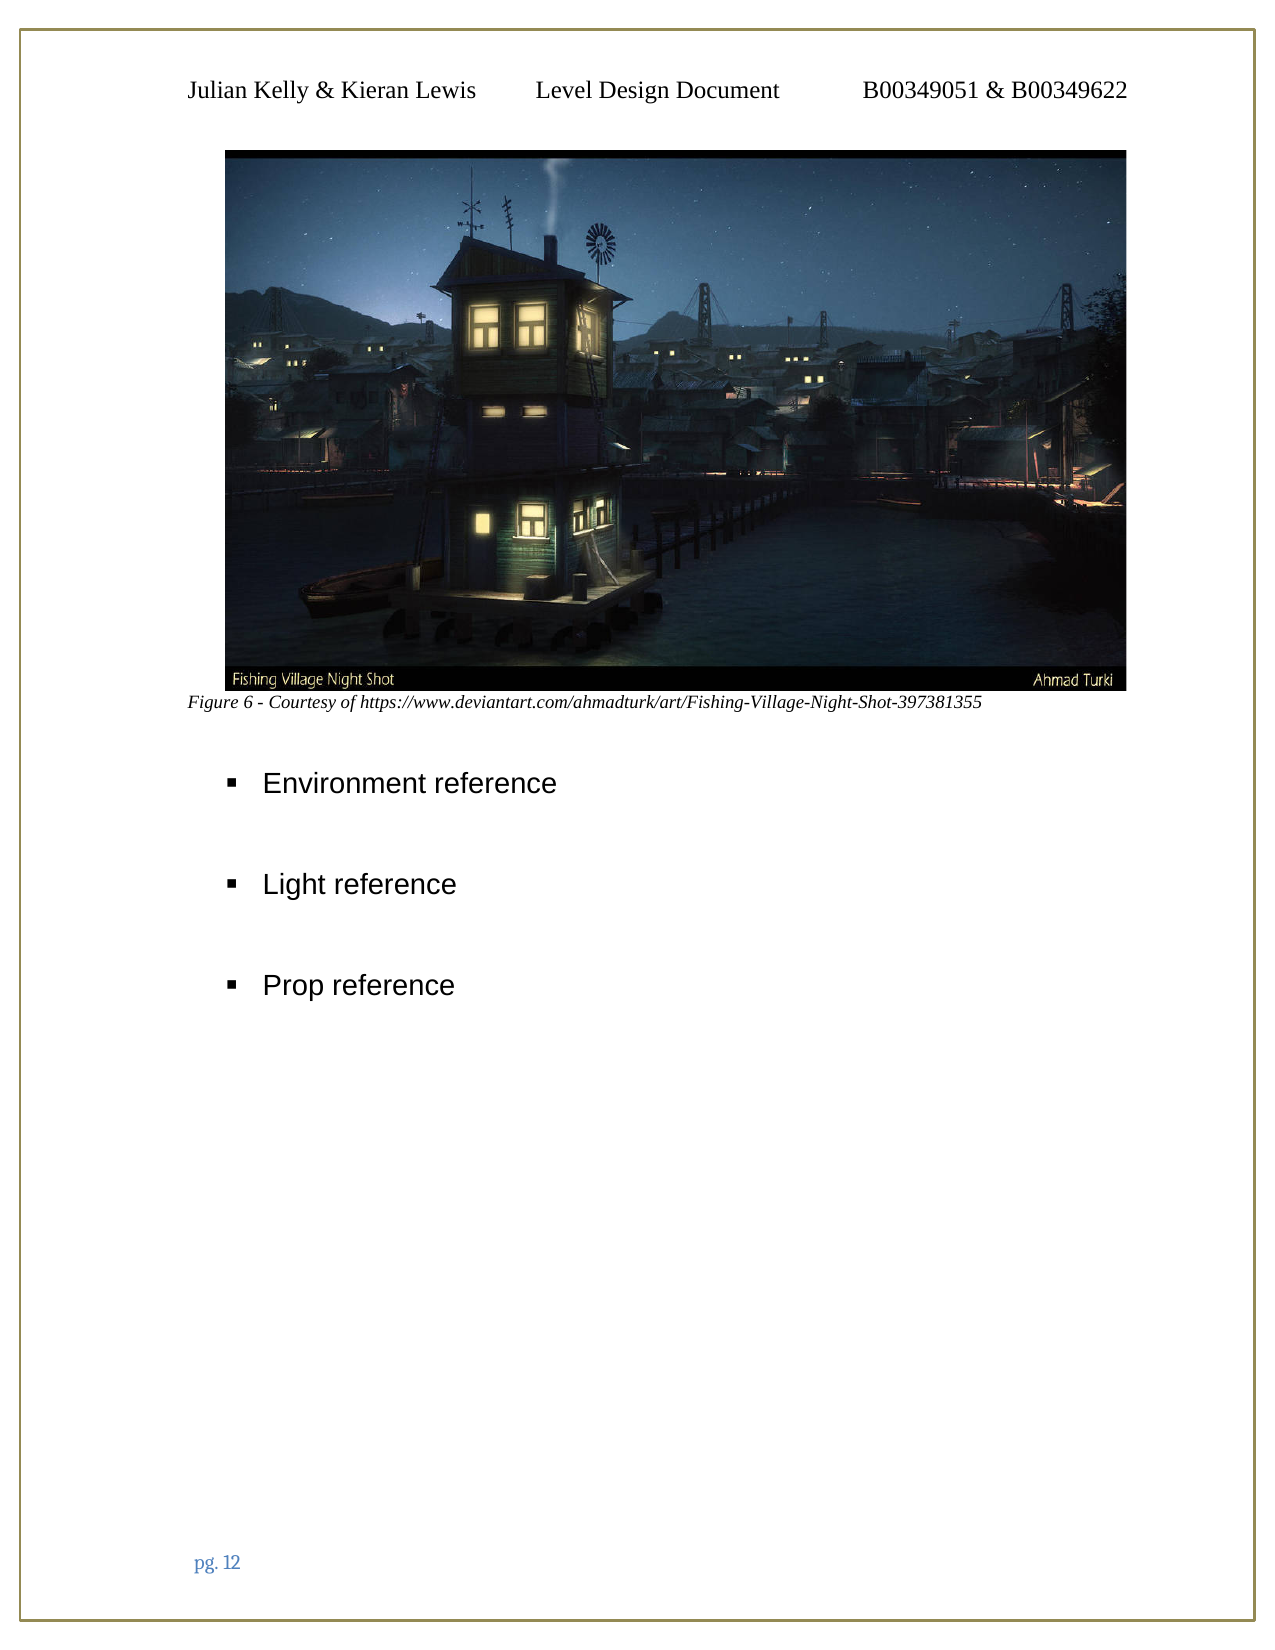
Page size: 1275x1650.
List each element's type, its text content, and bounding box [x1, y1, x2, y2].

list Light reference [225, 867, 1087, 901]
picture [225, 150, 1127, 691]
text Figure 6 - Courtesy of https://www.deviantart.com/ahmadturk/art/Fishing-Village-Night-Shot-397381355 [187, 691, 1087, 712]
list Environment reference [225, 767, 1087, 800]
list Prop reference [225, 968, 1087, 1002]
